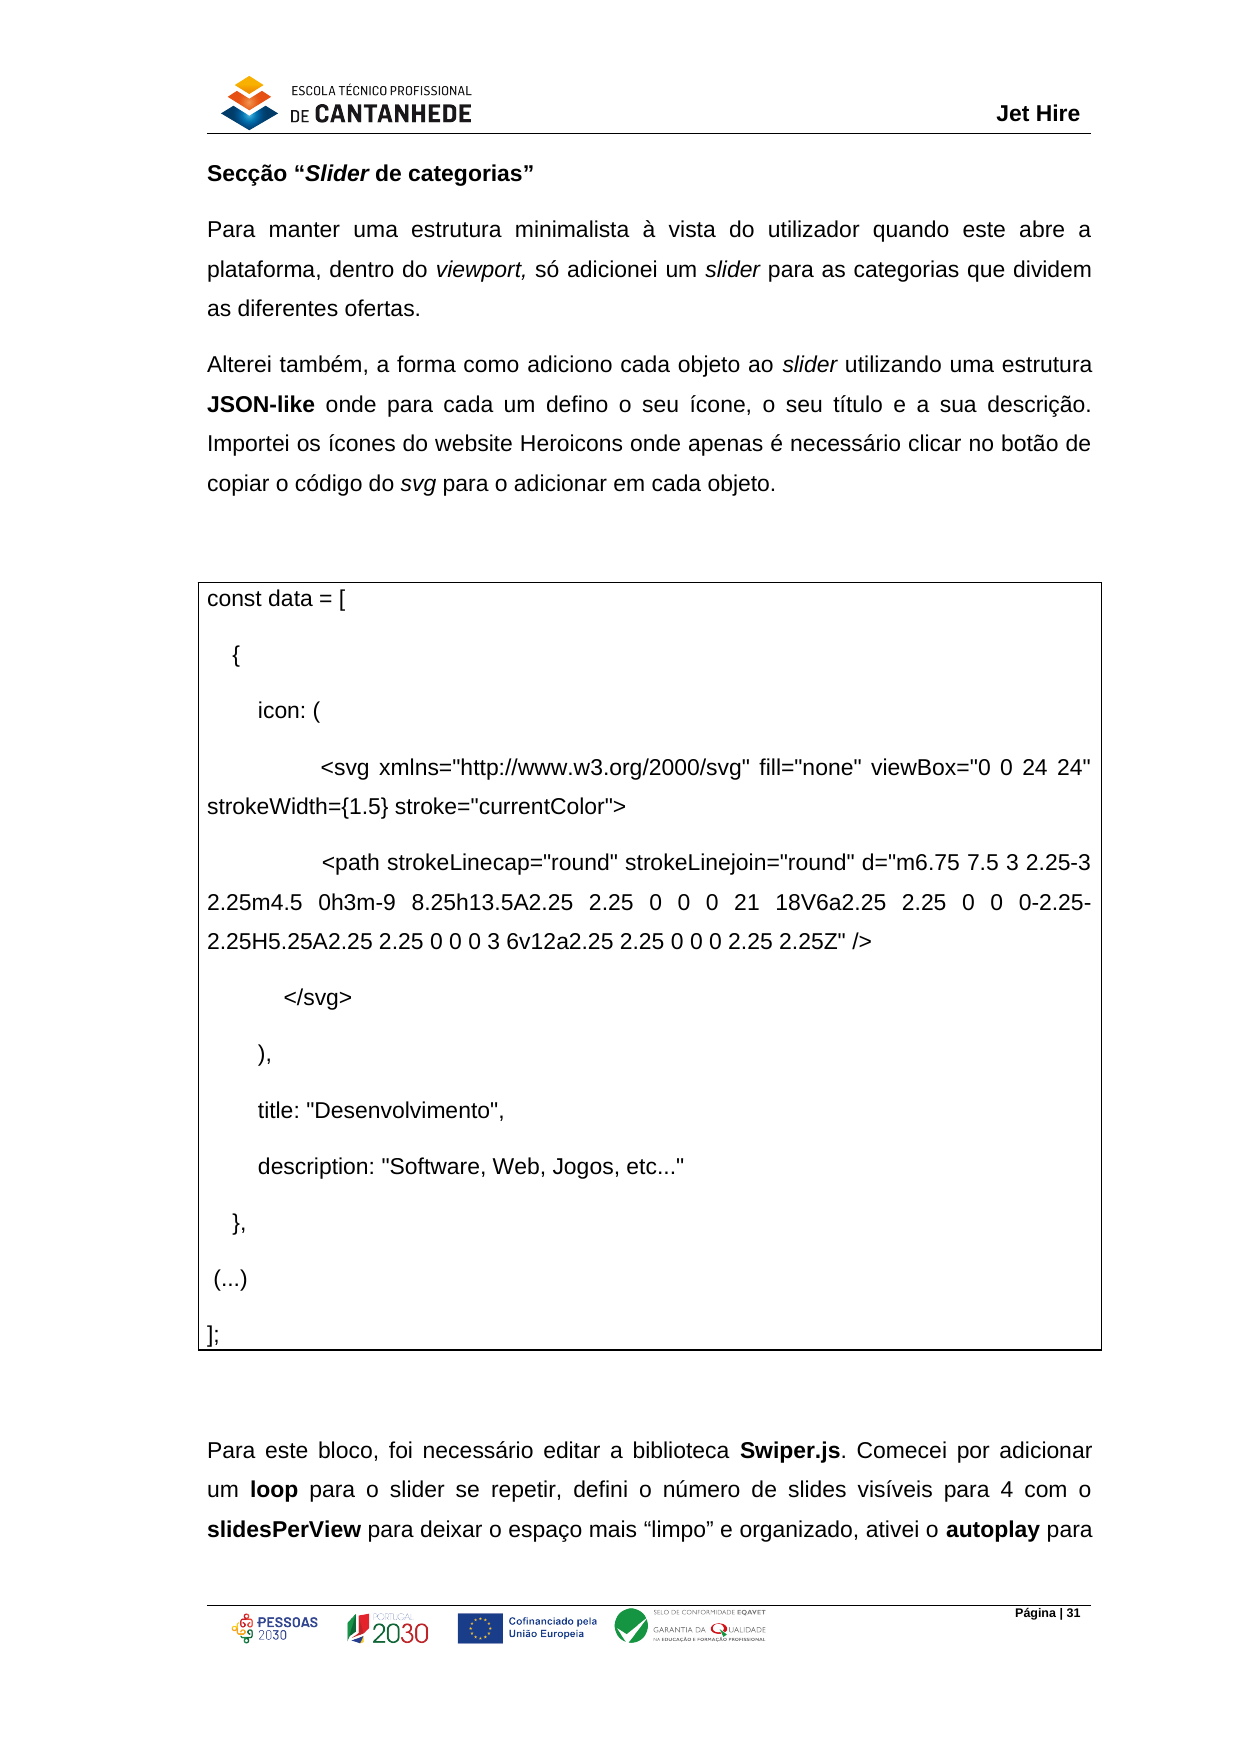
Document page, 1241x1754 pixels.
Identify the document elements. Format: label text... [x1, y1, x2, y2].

text Alterei também, a forma como adiciono cada objeto ao slider utilizando uma estrutura JSON-like onde para cada um defino o seu ícone, o seu título e a sua descrição. Importei os ícones do website Heroicons onde apenas é necessário clicar no botão de copiar o código do svg para o adicionar em cada objeto. [207, 351, 1092, 496]
text Secção “Slider de categorias” [207, 160, 1092, 186]
text ]; [199, 1318, 1101, 1349]
text (...) [199, 1262, 1101, 1291]
picture [218, 1606, 608, 1654]
text { [199, 638, 1101, 668]
text title: "Desenvolvimento", [199, 1093, 1101, 1123]
text const data = [ [199, 583, 1101, 611]
text description: "Software, Web, Jogos, etc..." [199, 1149, 1101, 1179]
picture [614, 1608, 766, 1643]
picture [218, 73, 475, 133]
text <svg xmlns="http://www.w3.org/2000/svg" fill="none" viewBox="0 0 24 24" strokeWidth={1.5} stroke="currentColor"> [199, 750, 1101, 819]
text ), [199, 1037, 1101, 1067]
text <path strokeLinecap="round" strokeLinejoin="round" d="m6.75 7.5 3 2.25-3 2.25m4.5 0h3m-9 8.25h13.5A2.25 2.25 0 0 0 21 18V6a2.25 2.25 0 0 0-2.25-2.25H5.25A2.25 2.25 0 0 0 3 6v12a2.25 2.25 0 0 0 2.25 2.25Z" /> [199, 846, 1101, 954]
text icon: ( [199, 694, 1101, 724]
text Para manter uma estrutura minimalista à vista do utilizador quando este abre a plataforma, dentro do viewport, só adicionei um slider para as categorias que dividem as diferentes ofertas. [207, 216, 1092, 321]
text </svg> [199, 981, 1101, 1011]
text }, [199, 1206, 1101, 1235]
